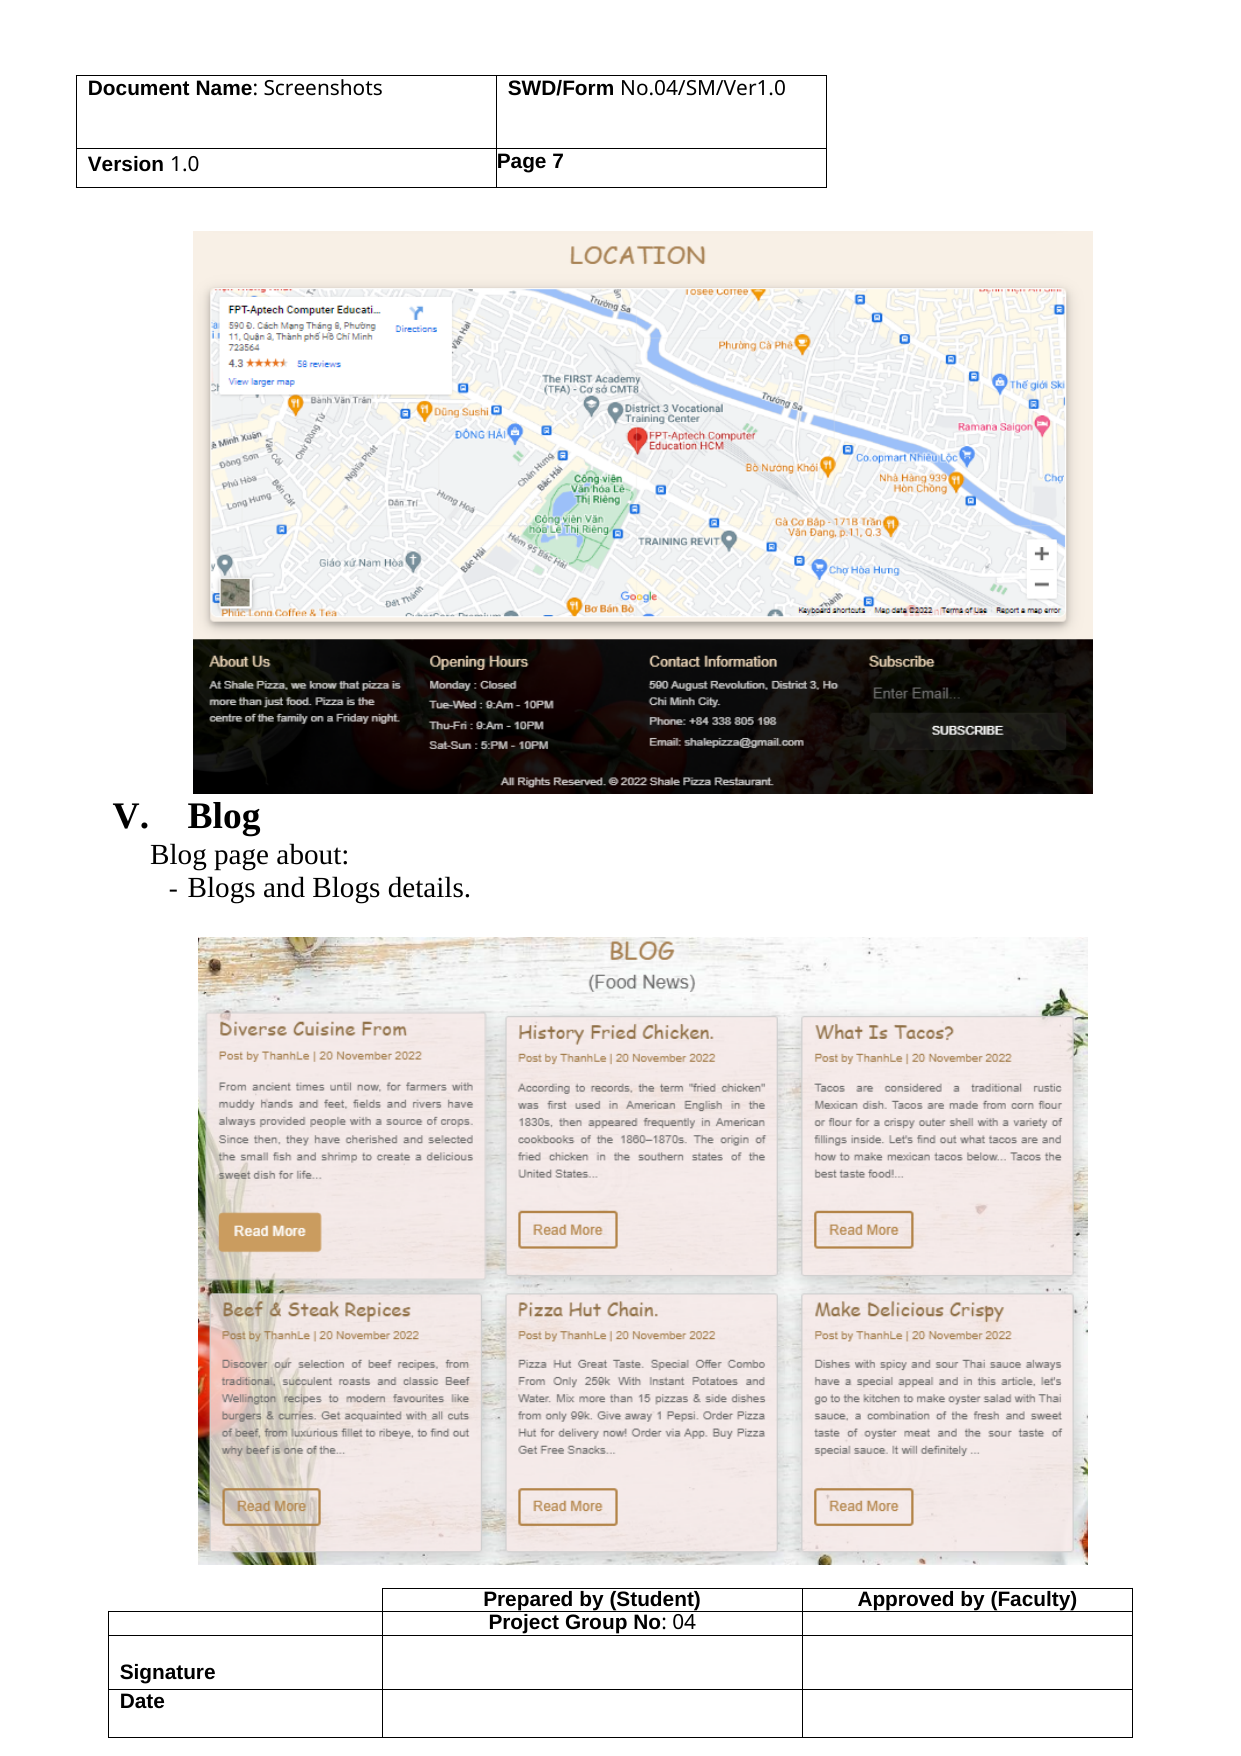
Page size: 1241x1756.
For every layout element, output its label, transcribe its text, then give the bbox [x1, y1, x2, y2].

picture [193, 231, 1093, 794]
list Blogs and Blogs details. [169, 871, 1211, 904]
text Blog page about: [141, 837, 1211, 871]
list Blog [112, 794, 1211, 837]
picture [198, 937, 1088, 1565]
